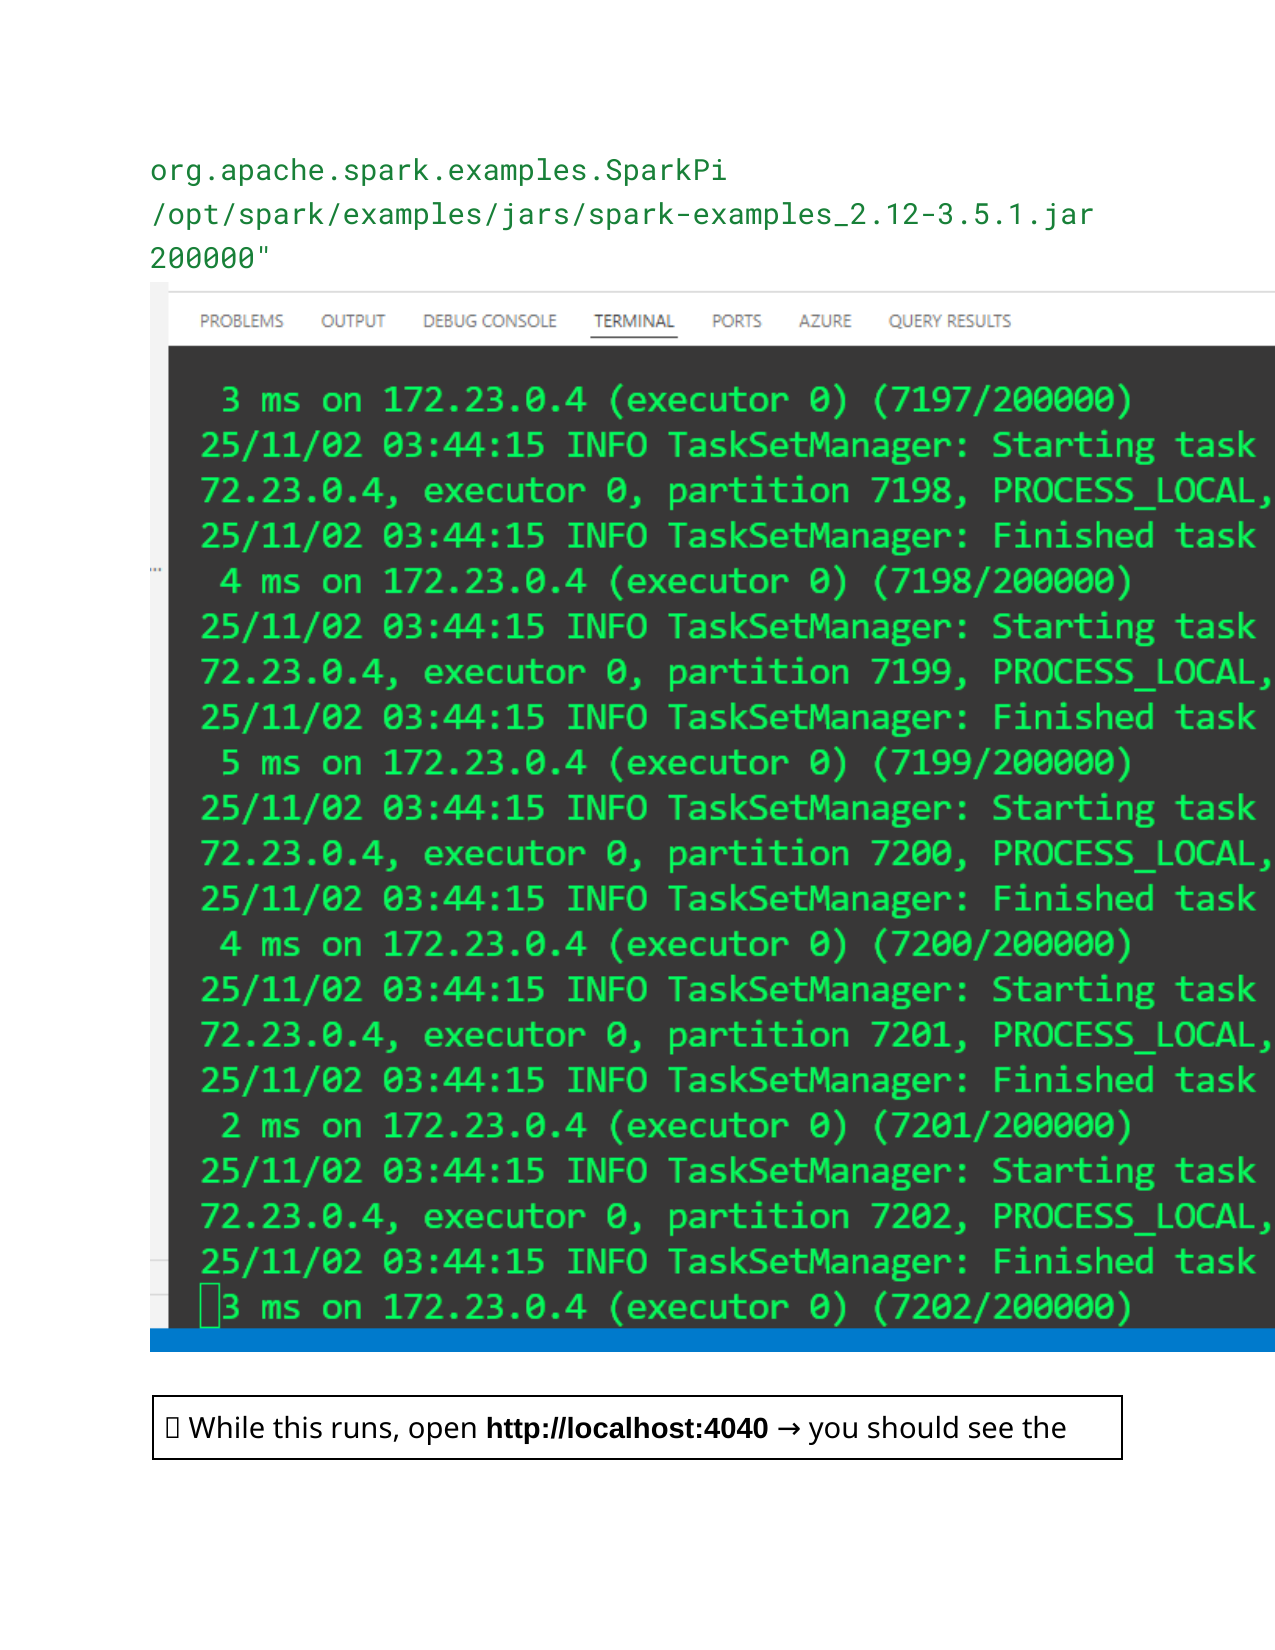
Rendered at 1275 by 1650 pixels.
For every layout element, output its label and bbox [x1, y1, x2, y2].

table_header [154, 1397, 1121, 1457]
text [150, 150, 1125, 277]
picture [150, 282, 1275, 1352]
